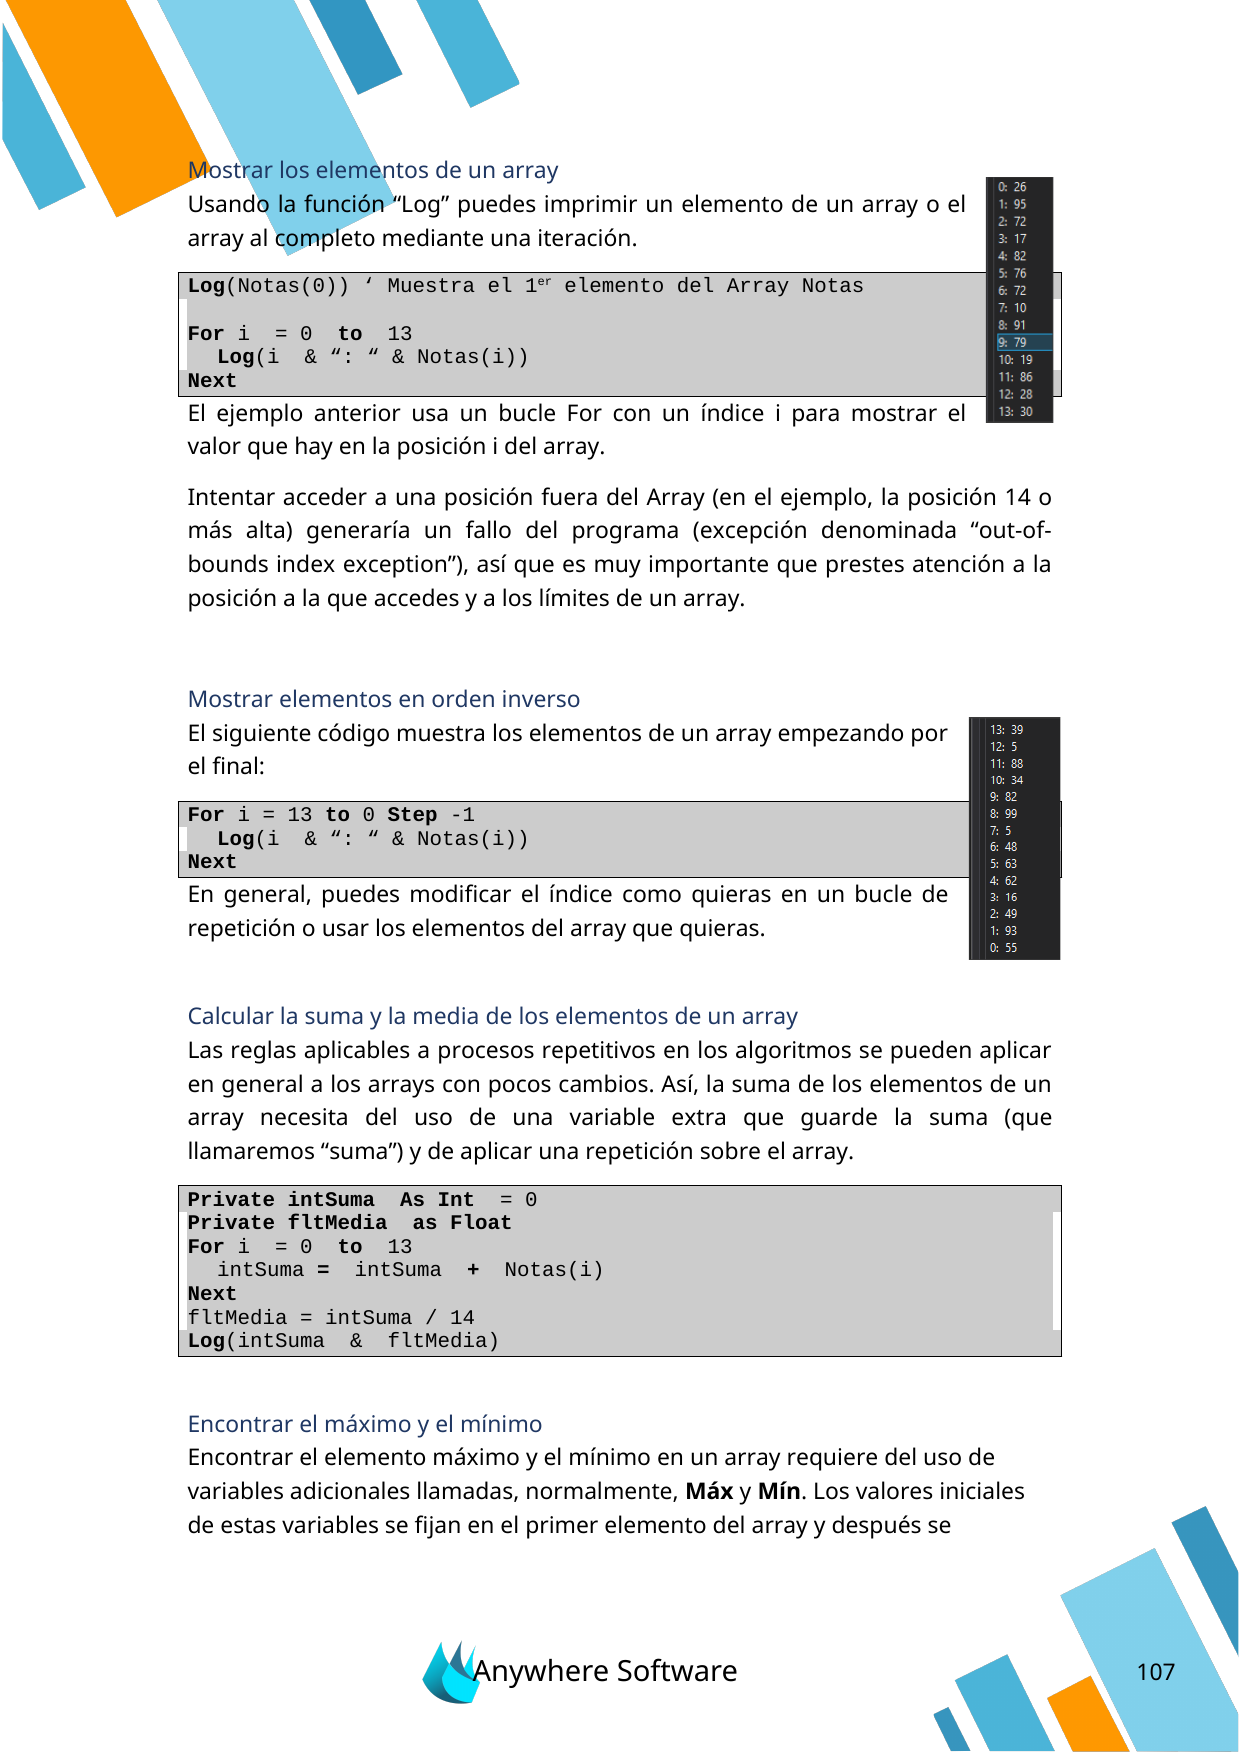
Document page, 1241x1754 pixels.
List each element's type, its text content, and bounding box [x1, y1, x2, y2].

text El ejemplo anterior usa un bucle For con un índice i para mostrar el valor que hay en la posición i del array. [187, 397, 1053, 462]
text El siguiente código muestra los elementos de un array empezando por el final: [187, 717, 968, 782]
text Next [187, 1283, 1053, 1307]
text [187, 1441, 1053, 1540]
text For i = 13 to 0 Step -1 [179, 802, 968, 827]
text Usando la función “Log” puedes imprimir un elemento de un array o el array al completo mediante una iteración. [187, 188, 985, 253]
picture [2, 0, 520, 256]
text Next [179, 848, 968, 877]
text Next [179, 367, 985, 396]
text fltMedia = intSuma / 14 [187, 1307, 1053, 1327]
text For i = 0 to 13 [187, 1236, 1053, 1259]
subtitle Mostrar los elementos de un array [187, 154, 1053, 185]
text Log(intSuma & fltMedia) [179, 1327, 1061, 1356]
picture [985, 177, 1054, 423]
text For i = 0 to 13 [187, 322, 985, 346]
text Log(Notas(0)) ‘ Muestra el 1er elemento del Array Notas [179, 273, 985, 299]
text En general, puedes modificar el índice como quieras en un bucle de repetición o usar los elementos del array que quieras. [187, 878, 968, 943]
text Log(i & “: “ & Notas(i)) [187, 827, 968, 848]
subtitle Encontrar el máximo y el mínimo [187, 1408, 1053, 1439]
text Private fltMedia as Float [187, 1212, 1053, 1236]
text Las reglas aplicables a procesos repetitivos en los algoritmos se pueden aplicar en general a los arrays con pocos cambios. Así, la suma de los elementos de un array necesita del uso de una variable extra que guarde la suma (que llamaremos “suma”) y de aplicar una repetición sobre el array. [187, 1034, 1053, 1166]
text Private intSuma As Int = 0 [179, 1186, 1061, 1212]
text Log(i & “: “ & Notas(i)) [187, 346, 985, 367]
picture [422, 1640, 481, 1704]
subtitle Mostrar elementos en orden inverso [187, 683, 1053, 714]
text Intentar acceder a una posición fuera del Array (en el ejemplo, la posición 14 o más alta) generaría un fallo del programa (excepción denominada “out-of-bounds index exception”), así que es muy importante que prestes atención a la posición a la que accedes y a los límites de un array. [187, 481, 1053, 613]
picture [933, 1506, 1239, 1752]
subtitle Calcular la suma y la media de los elementos de un array [187, 1000, 1053, 1031]
text intSuma = intSuma + Notas(i) [187, 1259, 1053, 1283]
picture [968, 717, 1061, 960]
